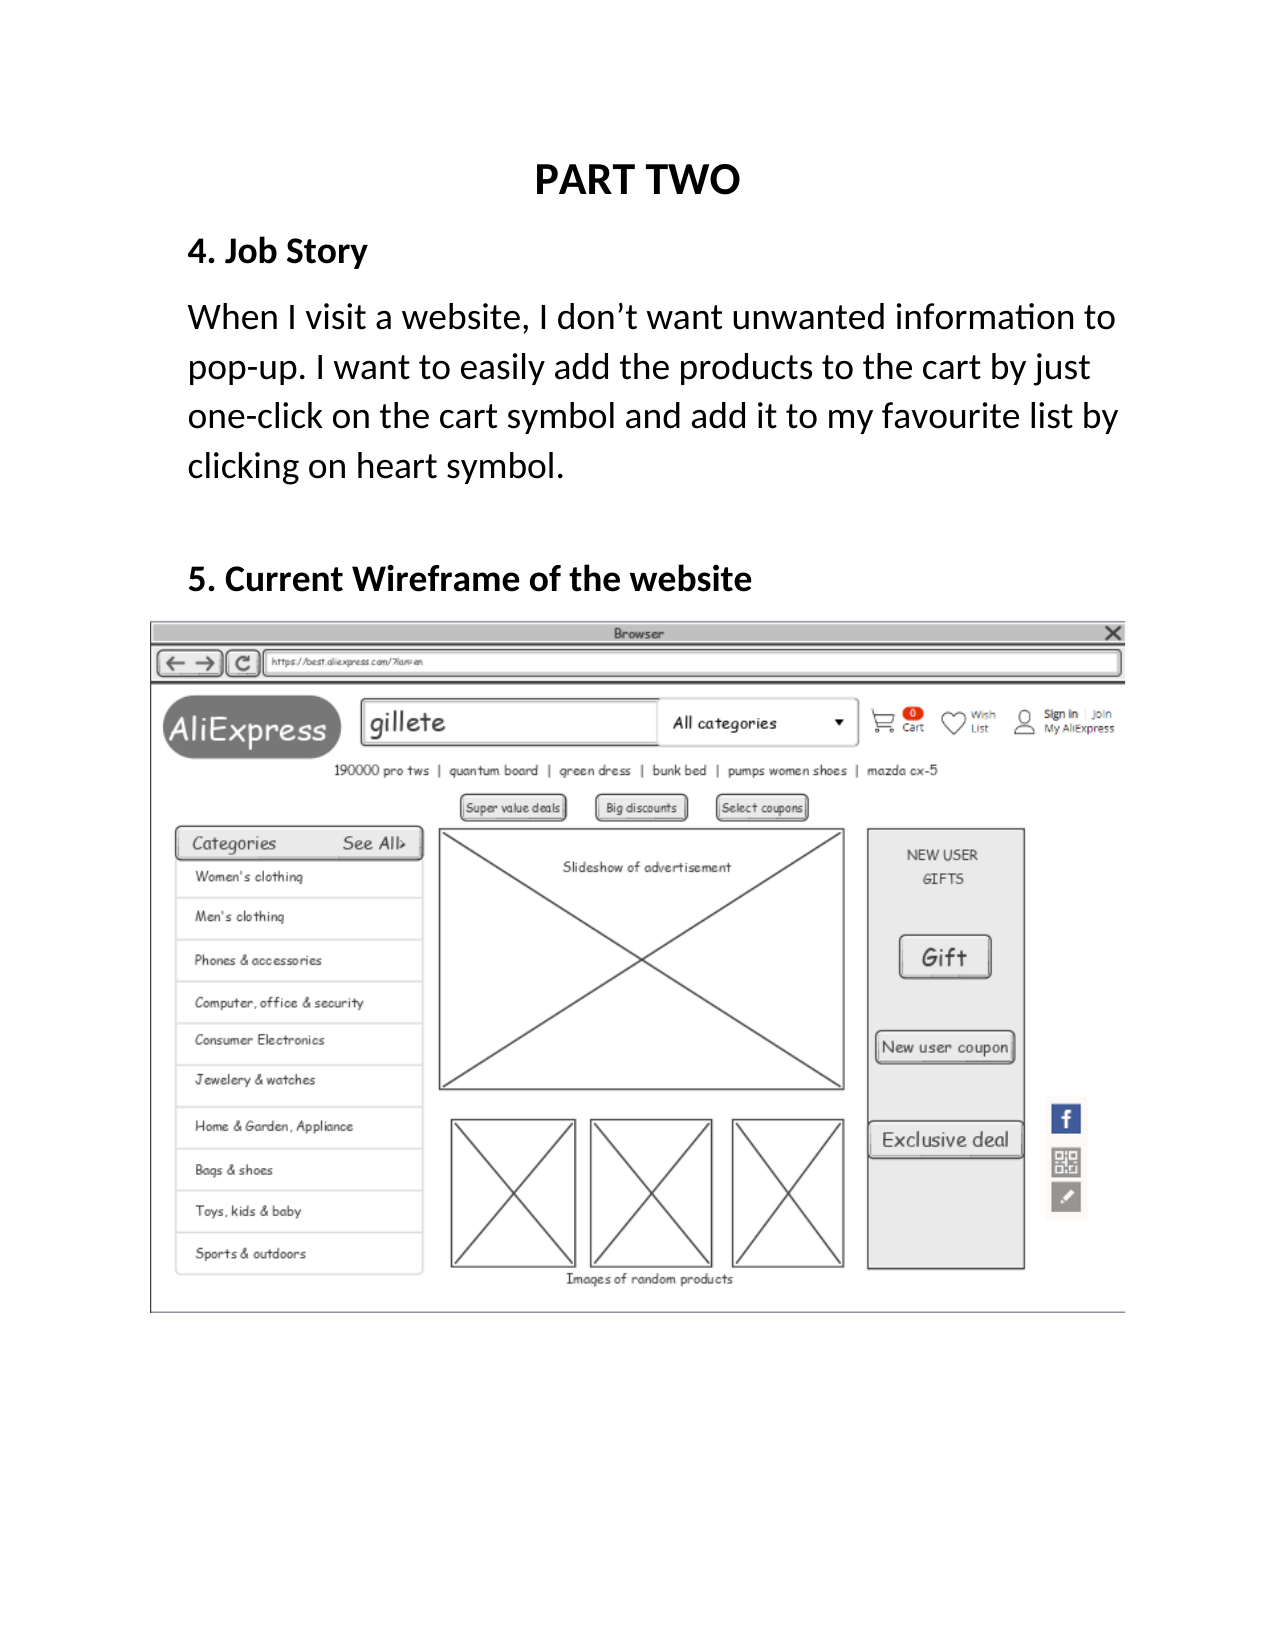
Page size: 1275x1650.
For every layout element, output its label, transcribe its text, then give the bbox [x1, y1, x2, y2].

picture [150, 620, 1125, 1313]
text PART TWO [150, 150, 1125, 206]
text When I visit a website, I don’t want unwanted information to pop-up. I want to easily add the products to the cart by just one-click on the cart symbol and add it to my favourite list by clicking on heart symbol. [187, 293, 1125, 487]
list Current Wireframe of the website [187, 554, 1125, 600]
list Job Story [187, 227, 1125, 273]
